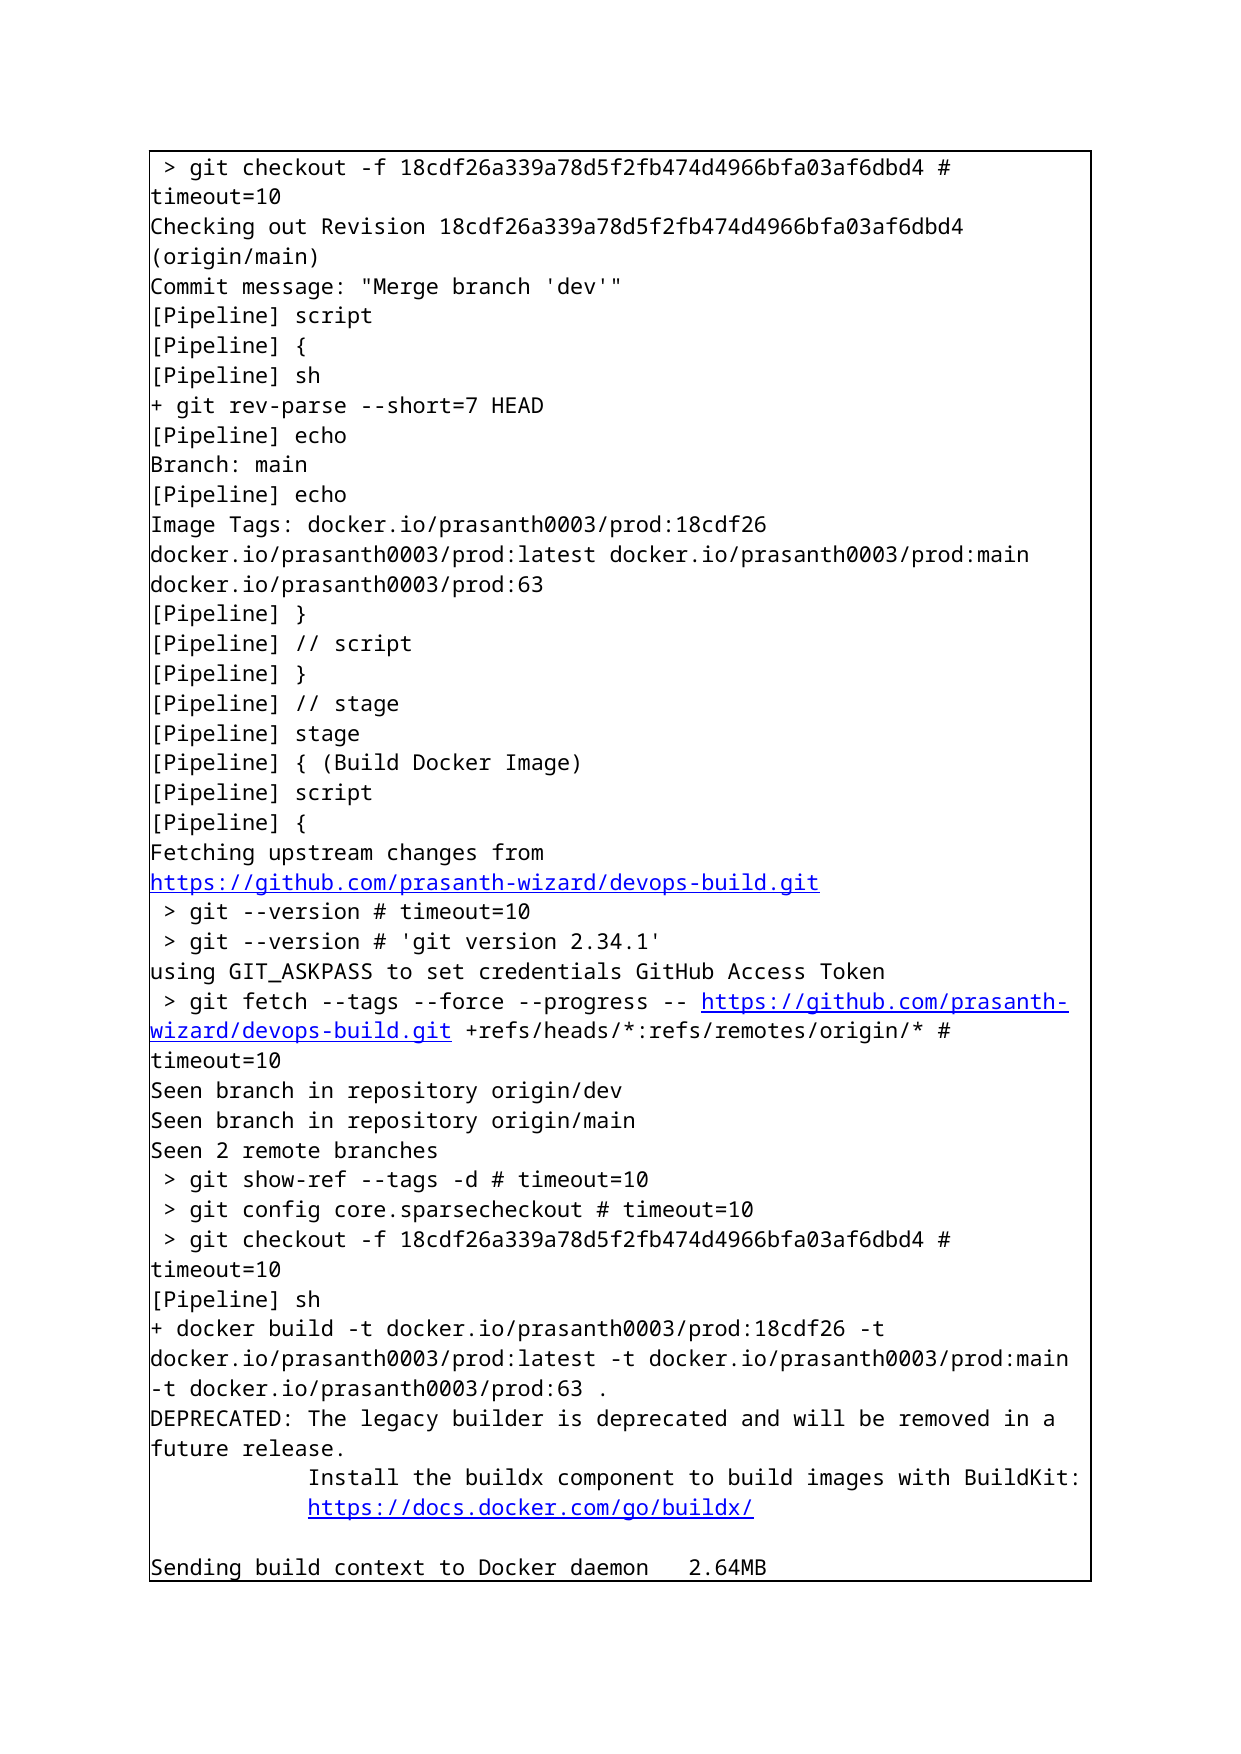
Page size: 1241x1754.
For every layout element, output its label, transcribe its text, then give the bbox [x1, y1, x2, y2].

text using GIT_ASKPASS to set credentials GitHub Access Token [150, 956, 1090, 986]
text > git fetch --tags --force --progress -- https://github.com/prasanth-wizard/devops-build.git +refs/heads/*:refs/remotes/origin/* # timeout=10 [150, 986, 1090, 1075]
text Sending build context to Docker daemon 2.64MB [150, 1552, 1090, 1580]
text Seen branch in repository origin/dev [150, 1075, 1090, 1105]
text Checking out Revision 18cdf26a339a78d5f2fb474d4966bfa03af6dbd4 (origin/main) [150, 211, 1090, 271]
text [Pipeline] stage [150, 718, 1090, 747]
text DEPRECATED: The legacy builder is deprecated and will be removed in a future release. [150, 1403, 1090, 1462]
text [Pipeline] } [150, 658, 1090, 688]
text [Pipeline] echo [150, 420, 1090, 449]
text [Pipeline] script [150, 301, 1090, 330]
text Fetching upstream changes from https://github.com/prasanth-wizard/devops-build.git [150, 837, 1090, 896]
text > git show-ref --tags -d # timeout=10 [150, 1164, 1090, 1194]
text [Pipeline] sh [150, 360, 1090, 390]
text Seen 2 remote branches [150, 1135, 1090, 1164]
text Seen branch in repository origin/main [150, 1105, 1090, 1135]
text [Pipeline] echo [150, 479, 1090, 509]
text [Pipeline] { [150, 330, 1090, 360]
text Commit message: "Merge branch 'dev'" [150, 271, 1090, 301]
text [Pipeline] script [150, 777, 1090, 807]
text Branch: main [150, 449, 1090, 479]
text Install the buildx component to build images with BuildKit: [150, 1462, 1090, 1492]
text + docker build -t docker.io/prasanth0003/prod:18cdf26 -t docker.io/prasanth0003/prod:latest -t docker.io/prasanth0003/prod:main -t docker.io/prasanth0003/prod:63 . [150, 1313, 1090, 1403]
text [Pipeline] // stage [150, 688, 1090, 718]
text Image Tags: docker.io/prasanth0003/prod:18cdf26 docker.io/prasanth0003/prod:latest docker.io/prasanth0003/prod:main docker.io/prasanth0003/prod:63 [150, 509, 1090, 598]
text > git checkout -f 18cdf26a339a78d5f2fb474d4966bfa03af6dbd4 # timeout=10 [150, 1224, 1090, 1284]
text [Pipeline] } [150, 598, 1090, 628]
text + git rev-parse --short=7 HEAD [150, 390, 1090, 420]
text [Pipeline] sh [150, 1284, 1090, 1313]
text > git checkout -f 18cdf26a339a78d5f2fb474d4966bfa03af6dbd4 # timeout=10 [150, 152, 1090, 211]
text > git config core.sparsecheckout # timeout=10 [150, 1194, 1090, 1224]
text https://docs.docker.com/go/buildx/ [150, 1492, 1090, 1522]
text [Pipeline] { [150, 807, 1090, 837]
text [Pipeline] // script [150, 628, 1090, 658]
text > git --version # 'git version 2.34.1' [150, 926, 1090, 956]
text > git --version # timeout=10 [150, 896, 1090, 926]
text [Pipeline] { (Build Docker Image) [150, 747, 1090, 777]
